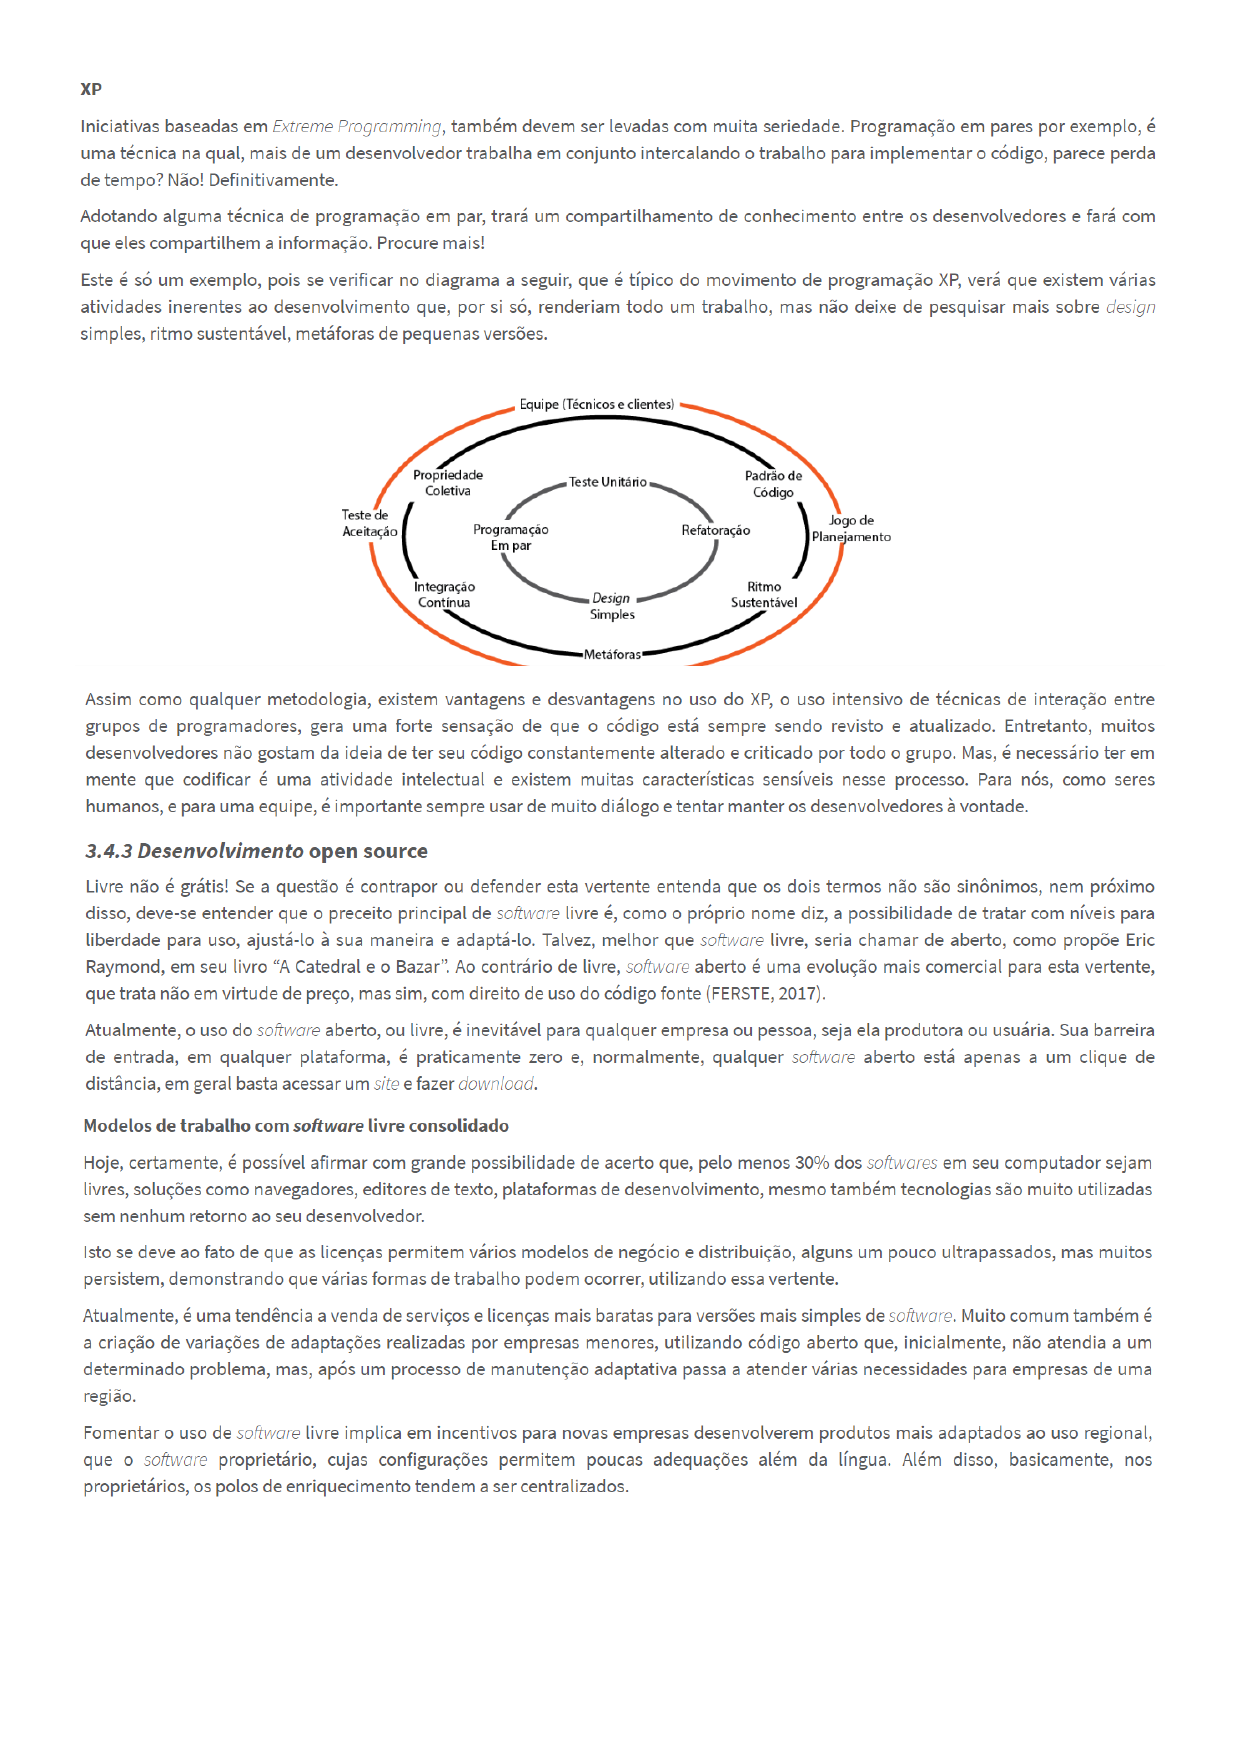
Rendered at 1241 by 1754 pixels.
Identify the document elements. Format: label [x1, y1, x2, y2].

picture [75, 684, 1166, 1096]
picture [75, 1113, 1166, 1507]
picture [75, 75, 1166, 666]
